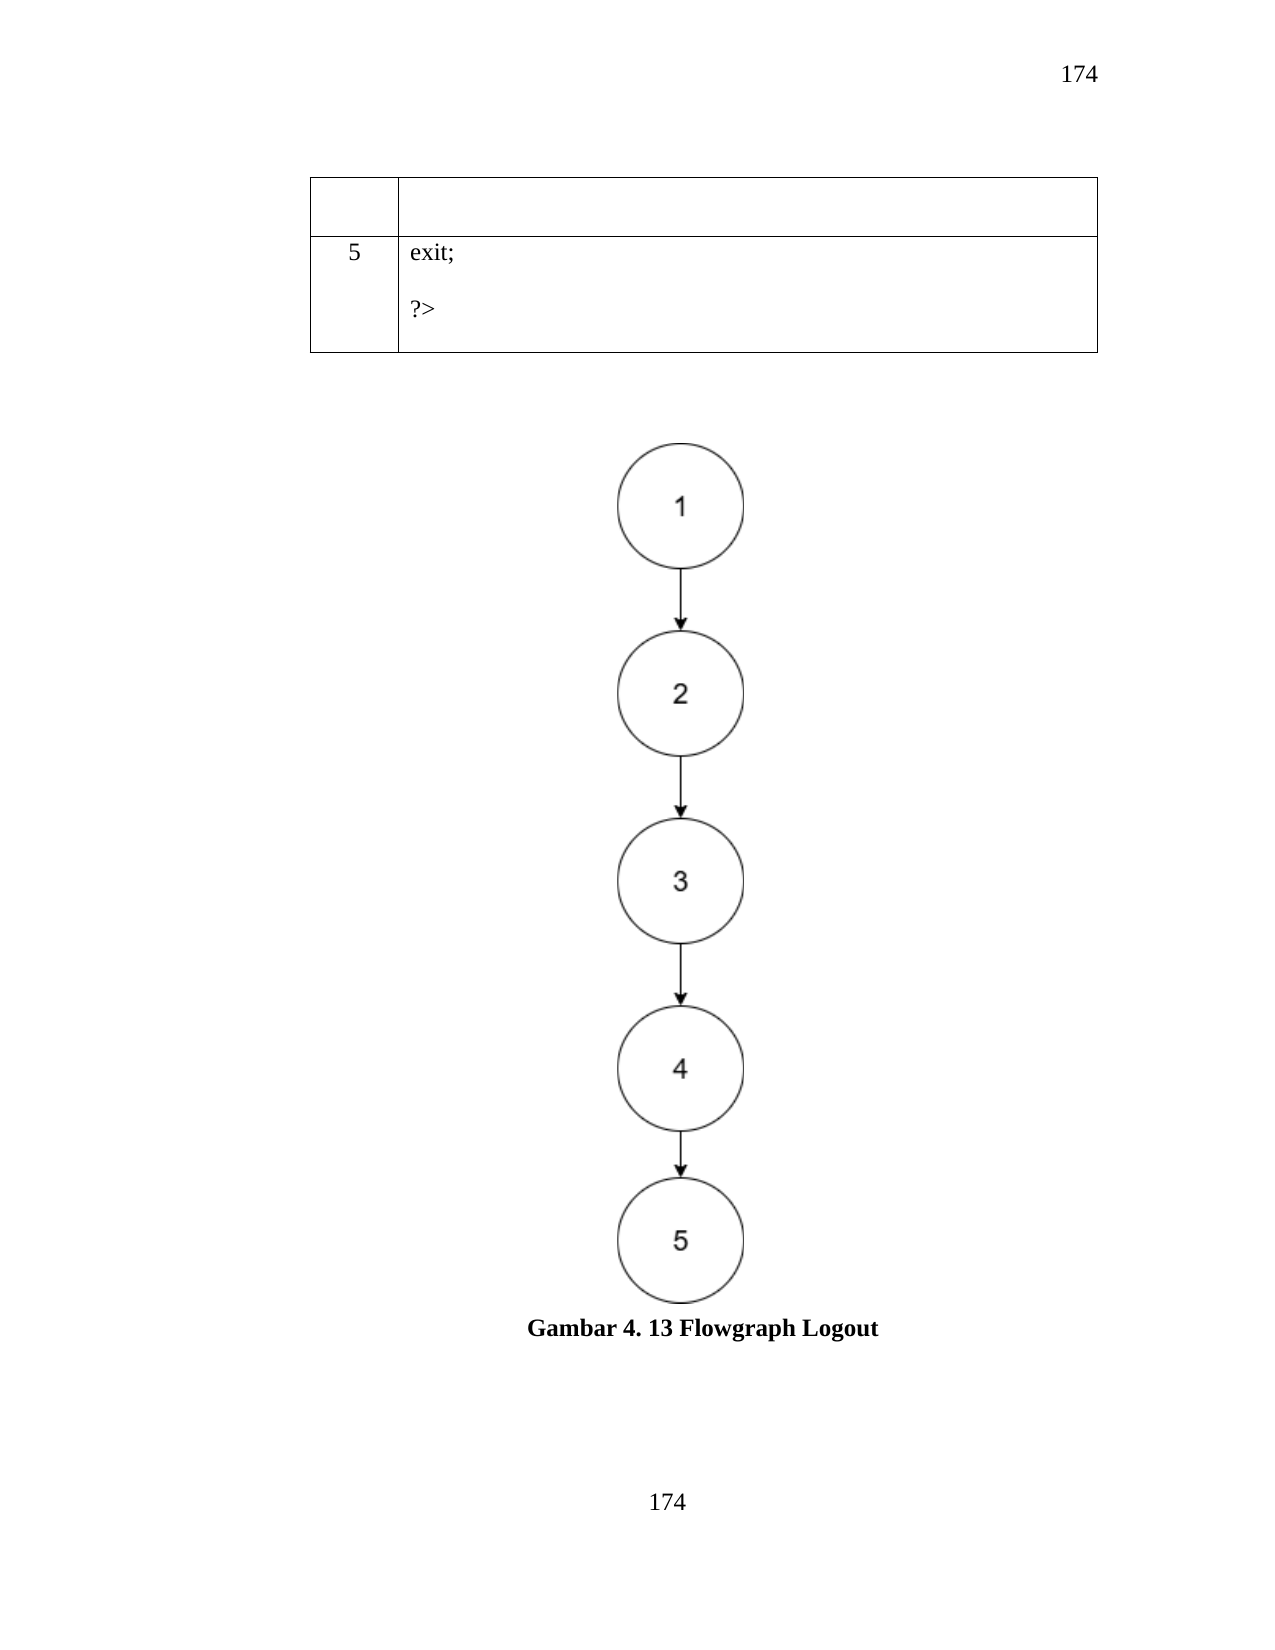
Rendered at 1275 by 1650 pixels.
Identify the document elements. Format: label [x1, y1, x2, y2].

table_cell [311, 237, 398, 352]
picture [617, 443, 744, 1304]
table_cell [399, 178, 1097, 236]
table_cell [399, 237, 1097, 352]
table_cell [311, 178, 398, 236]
